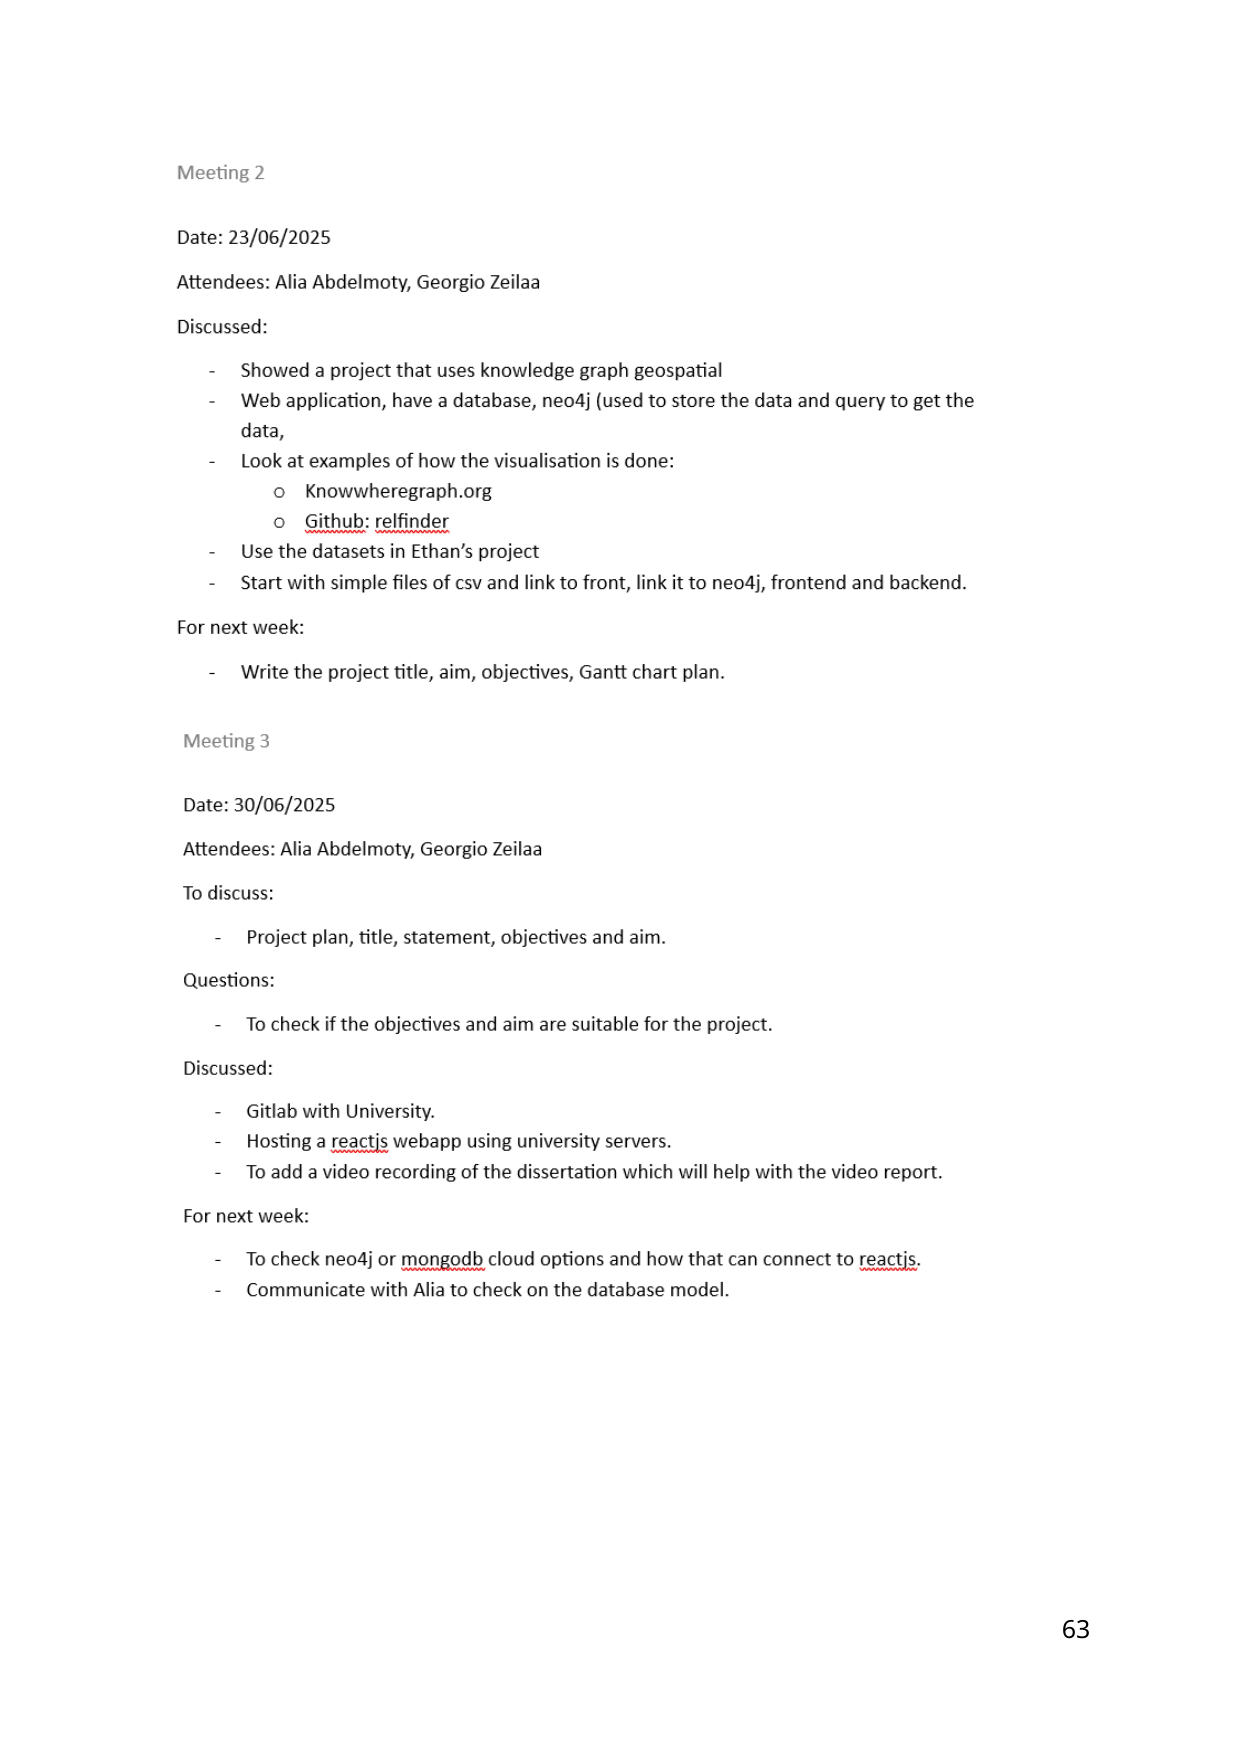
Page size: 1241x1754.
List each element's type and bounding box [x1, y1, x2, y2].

picture [150, 150, 1091, 1347]
